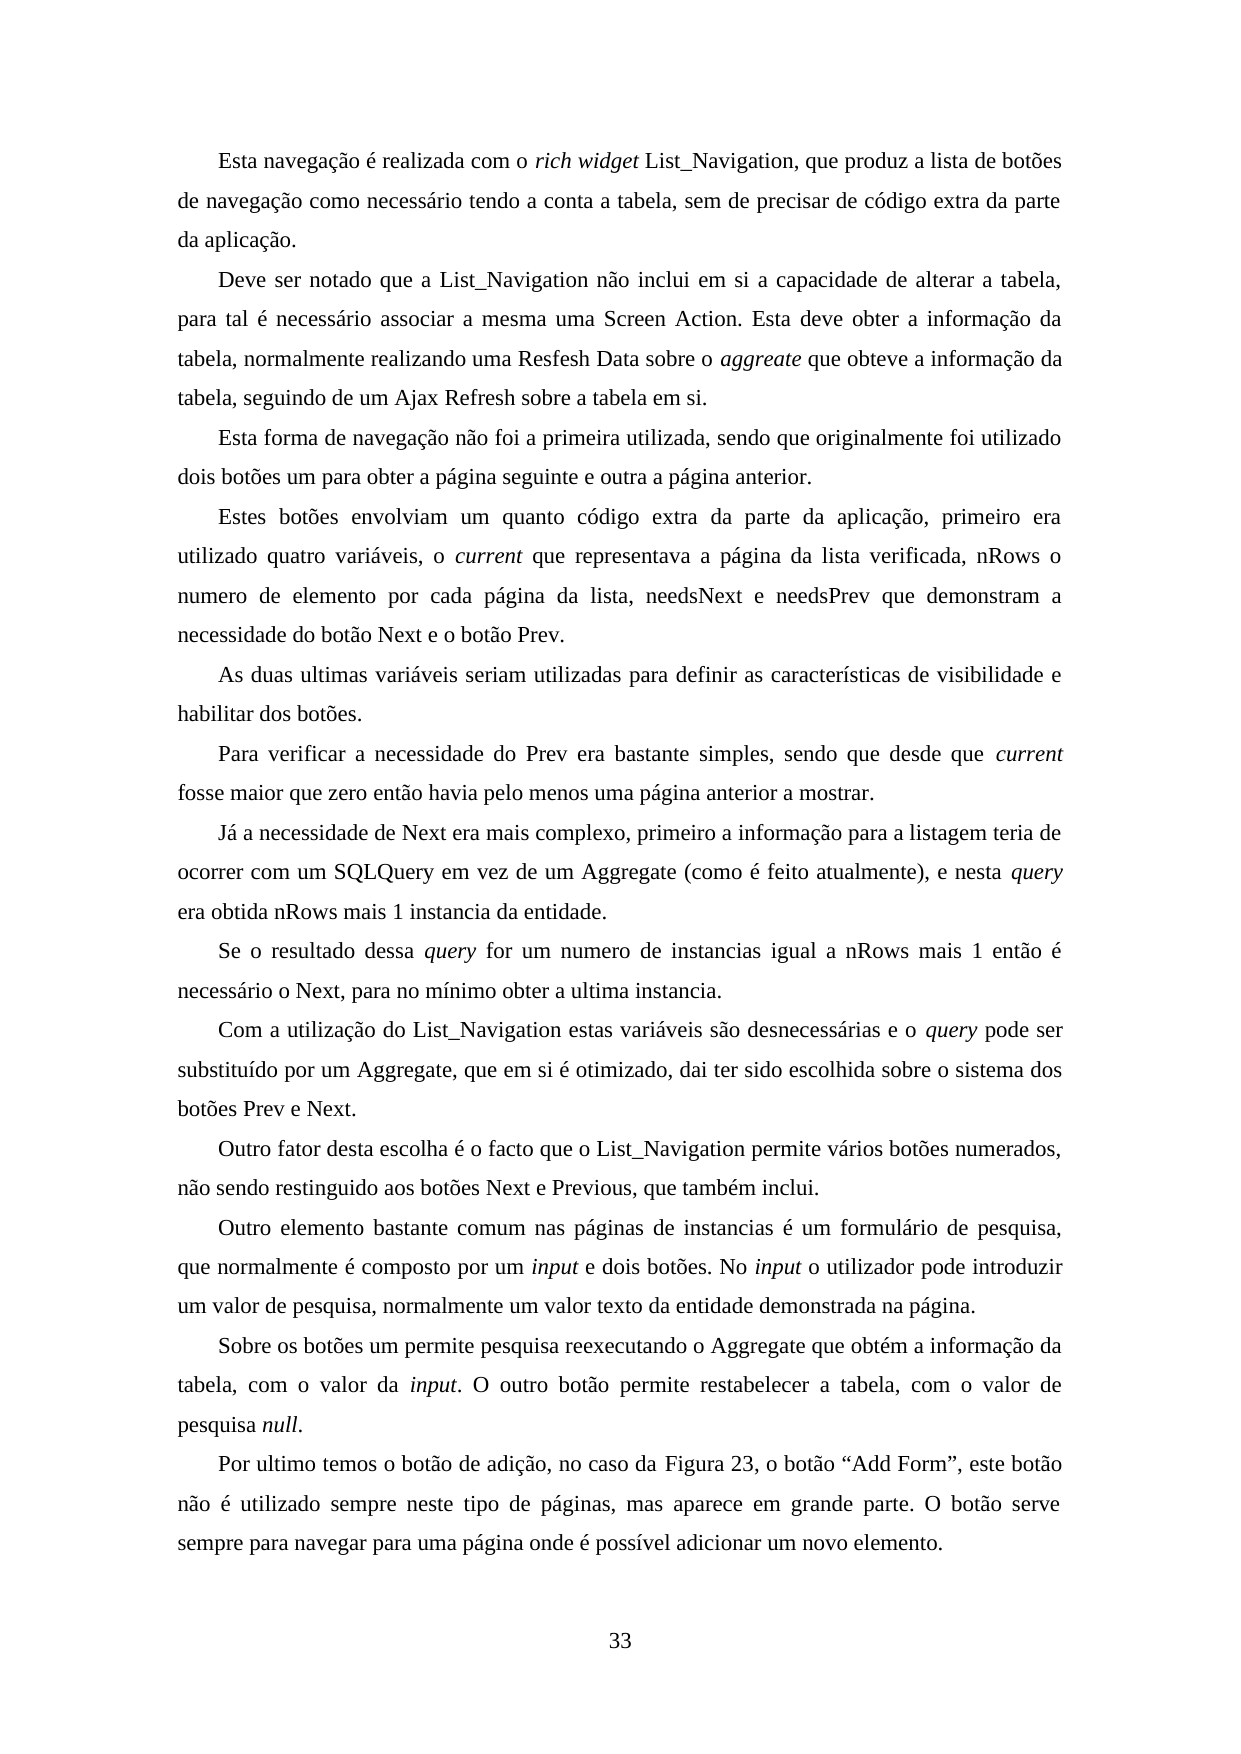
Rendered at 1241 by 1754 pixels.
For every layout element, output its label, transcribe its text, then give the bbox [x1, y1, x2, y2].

text Deve ser notado que a List_Navigation não inclui em si a capacidade de alterar a tabela, para tal é necessário associar a mesma uma Screen Action. Esta deve obter a informação da tabela, normalmente realizando uma Resfesh Data sobre o aggreate que obteve a informação da tabela, seguindo de um Ajax Refresh sobre a tabela em si. [177, 266, 1063, 411]
text Com a utilização do List_Navigation estas variáveis são desnecessárias e o query pode ser substituído por um Aggregate, que em si é otimizado, dai ter sido escolhida sobre o sistema dos botões Prev e Next. [177, 1016, 1063, 1121]
text Por ultimo temos o botão de adição, no caso da Figura 25, o botão “Add Form”, este botão não é utilizado sempre neste tipo de páginas, mas aparece em grande parte. O botão serve sempre para navegar para uma página onde é possível adicionar um novo elemento. [177, 1450, 1063, 1556]
text Se o resultado dessa query for um numero de instancias igual a nRows mais 1 então é necessário o Next, para no mínimo obter a ultima instancia. [177, 937, 1063, 1003]
text Esta navegação é realizada com o rich widget List_Navigation, que produz a lista de botões de navegação como necessário tendo a conta a tabela, sem de precisar de código extra da parte da aplicação. [177, 148, 1063, 253]
text Esta forma de navegação não foi a primeira utilizada, sendo que originalmente foi utilizado dois botões um para obter a página seguinte e outra a página anterior. [177, 424, 1063, 490]
text Já a necessidade de Next era mais complexo, primeiro a informação para a listagem teria de ocorrer com um SQLQuery em vez de um Aggregate (como é feito atualmente), e nesta query era obtida nRows mais 1 instancia da entidade. [177, 819, 1063, 924]
text Estes botões envolviam um quanto código extra da parte da aplicação, primeiro era utilizado quatro variáveis, o current que representava a página da lista verificada, nRows o numero de elemento por cada página da lista, needsNext e needsPrev que demonstram a necessidade do botão Next e o botão Prev. [177, 503, 1063, 648]
text Para verificar a necessidade do Prev era bastante simples, sendo que desde que current fosse maior que zero então havia pelo menos uma página anterior a mostrar. [177, 740, 1063, 806]
text Outro fator desta escolha é o facto que o List_Navigation permite vários botões numerados, não sendo restinguido aos botões Next e Previous, que também inclui. [177, 1134, 1063, 1200]
text Outro elemento bastante comum nas páginas de instancias é um formulário de pesquisa, que normalmente é composto por um input e dois botões. No input o utilizador pode introduzir um valor de pesquisa, normalmente um valor texto da entidade demonstrada na página. [177, 1213, 1063, 1319]
text As duas ultimas variáveis seriam utilizadas para definir as características de visibilidade e habilitar dos botões. [177, 661, 1063, 727]
text Sobre os botões um permite pesquisa reexecutando o Aggregate que obtém a informação da tabela, com o valor da input. O outro botão permite restabelecer a tabela, com o valor de pesquisa null. [177, 1332, 1063, 1437]
